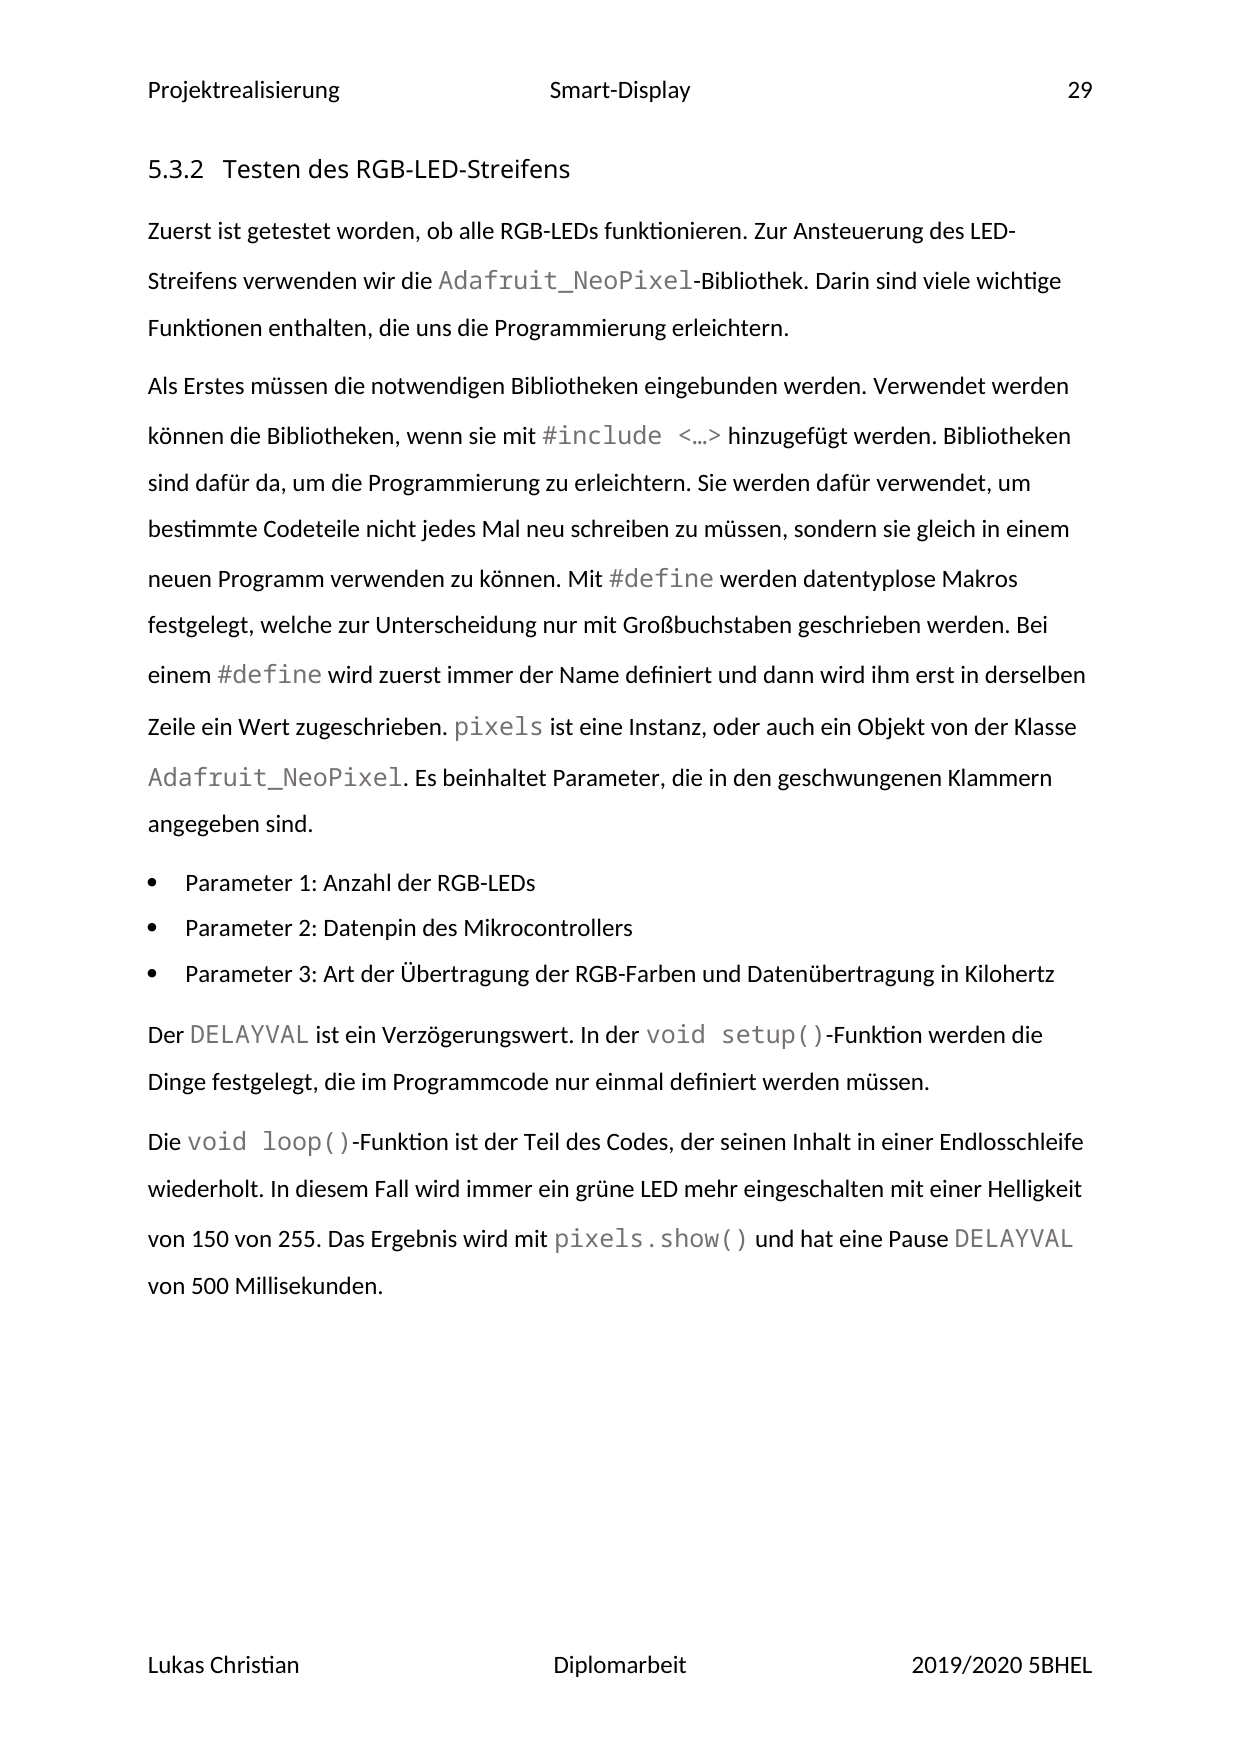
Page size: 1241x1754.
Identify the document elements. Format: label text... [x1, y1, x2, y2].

text Zuerst ist getestet worden, ob alle RGB-LEDs funktionieren. Zur Ansteuerung des LED-Streifens verwenden wir die Adafruit_NeoPixel-Bibliothek. Darin sind viele wichtige Funktionen enthalten, die uns die Programmierung erleichtern. [148, 215, 1093, 343]
subtitle Testen des RGB-LED-Streifens [148, 152, 1093, 186]
list Parameter 3: Art der Übertragung der RGB-Farben und Datenübertragung in Kilohertz [148, 958, 1093, 989]
text Der DELAYVAL ist ein Verzögerungswert. In der void setup()-Funktion werden die Dinge festgelegt, die im Programmcode nur einmal definiert werden müssen. [148, 1016, 1093, 1096]
list Parameter 1: Anzahl der RGB-LEDs [148, 867, 1093, 897]
text Als Erstes müssen die notwendigen Bibliotheken eingebunden werden. Verwendet werden können die Bibliotheken, wenn sie mit #include <…> hinzugefügt werden. Bibliotheken sind dafür da, um die Programmierung zu erleichtern. Sie werden dafür verwendet, um bestimmte Codeteile nicht jedes Mal neu schreiben zu müssen, sondern sie gleich in einem neuen Programm verwenden zu können. Mit #define werden datentyplose Makros festgelegt, welche zur Unterscheidung nur mit Großbuchstaben geschrieben werden. Bei einem #define wird zuerst immer der Name definiert und dann wird ihm erst in derselben Zeile ein Wert zugeschrieben. pixels ist eine Instanz, oder auch ein Objekt von der Klasse Adafruit_NeoPixel. Es beinhaltet Parameter, die in den geschwungenen Klammern angegeben sind. [148, 370, 1093, 839]
list Parameter 2: Datenpin des Mikrocontrollers [148, 912, 1093, 943]
text Die void loop()-Funktion ist der Teil des Codes, der seinen Inhalt in einer Endlosschleife wiederholt. In diesem Fall wird immer ein grüne LED mehr eingeschalten mit einer Helligkeit von 150 von 255. Das Ergebnis wird mit pixels.show() und hat eine Pause DELAYVAL von 500 Millisekunden. [148, 1124, 1093, 1300]
